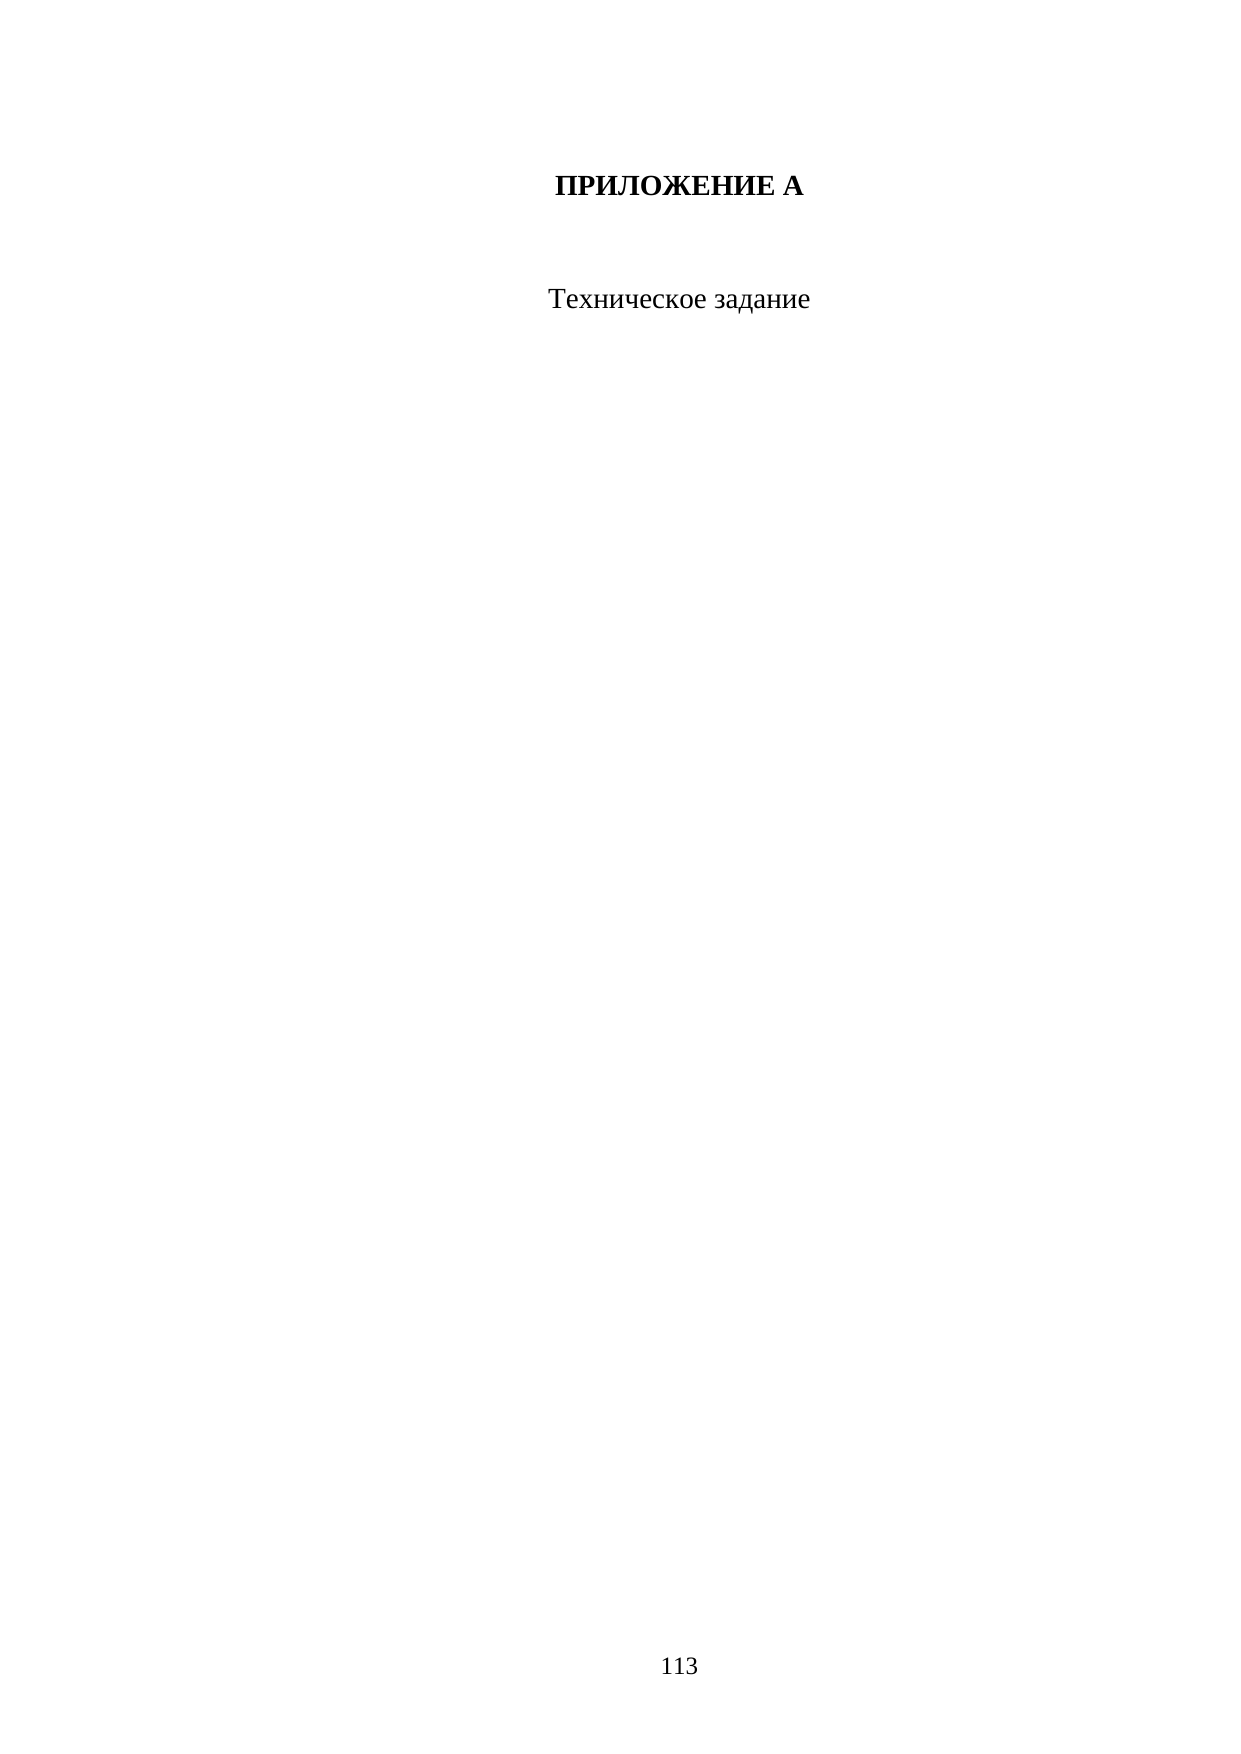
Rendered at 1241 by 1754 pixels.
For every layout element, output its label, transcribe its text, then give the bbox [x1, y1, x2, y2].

text Техническое задание [177, 281, 1181, 315]
subtitle ПРИЛОЖЕНИЕ A [177, 168, 1181, 202]
